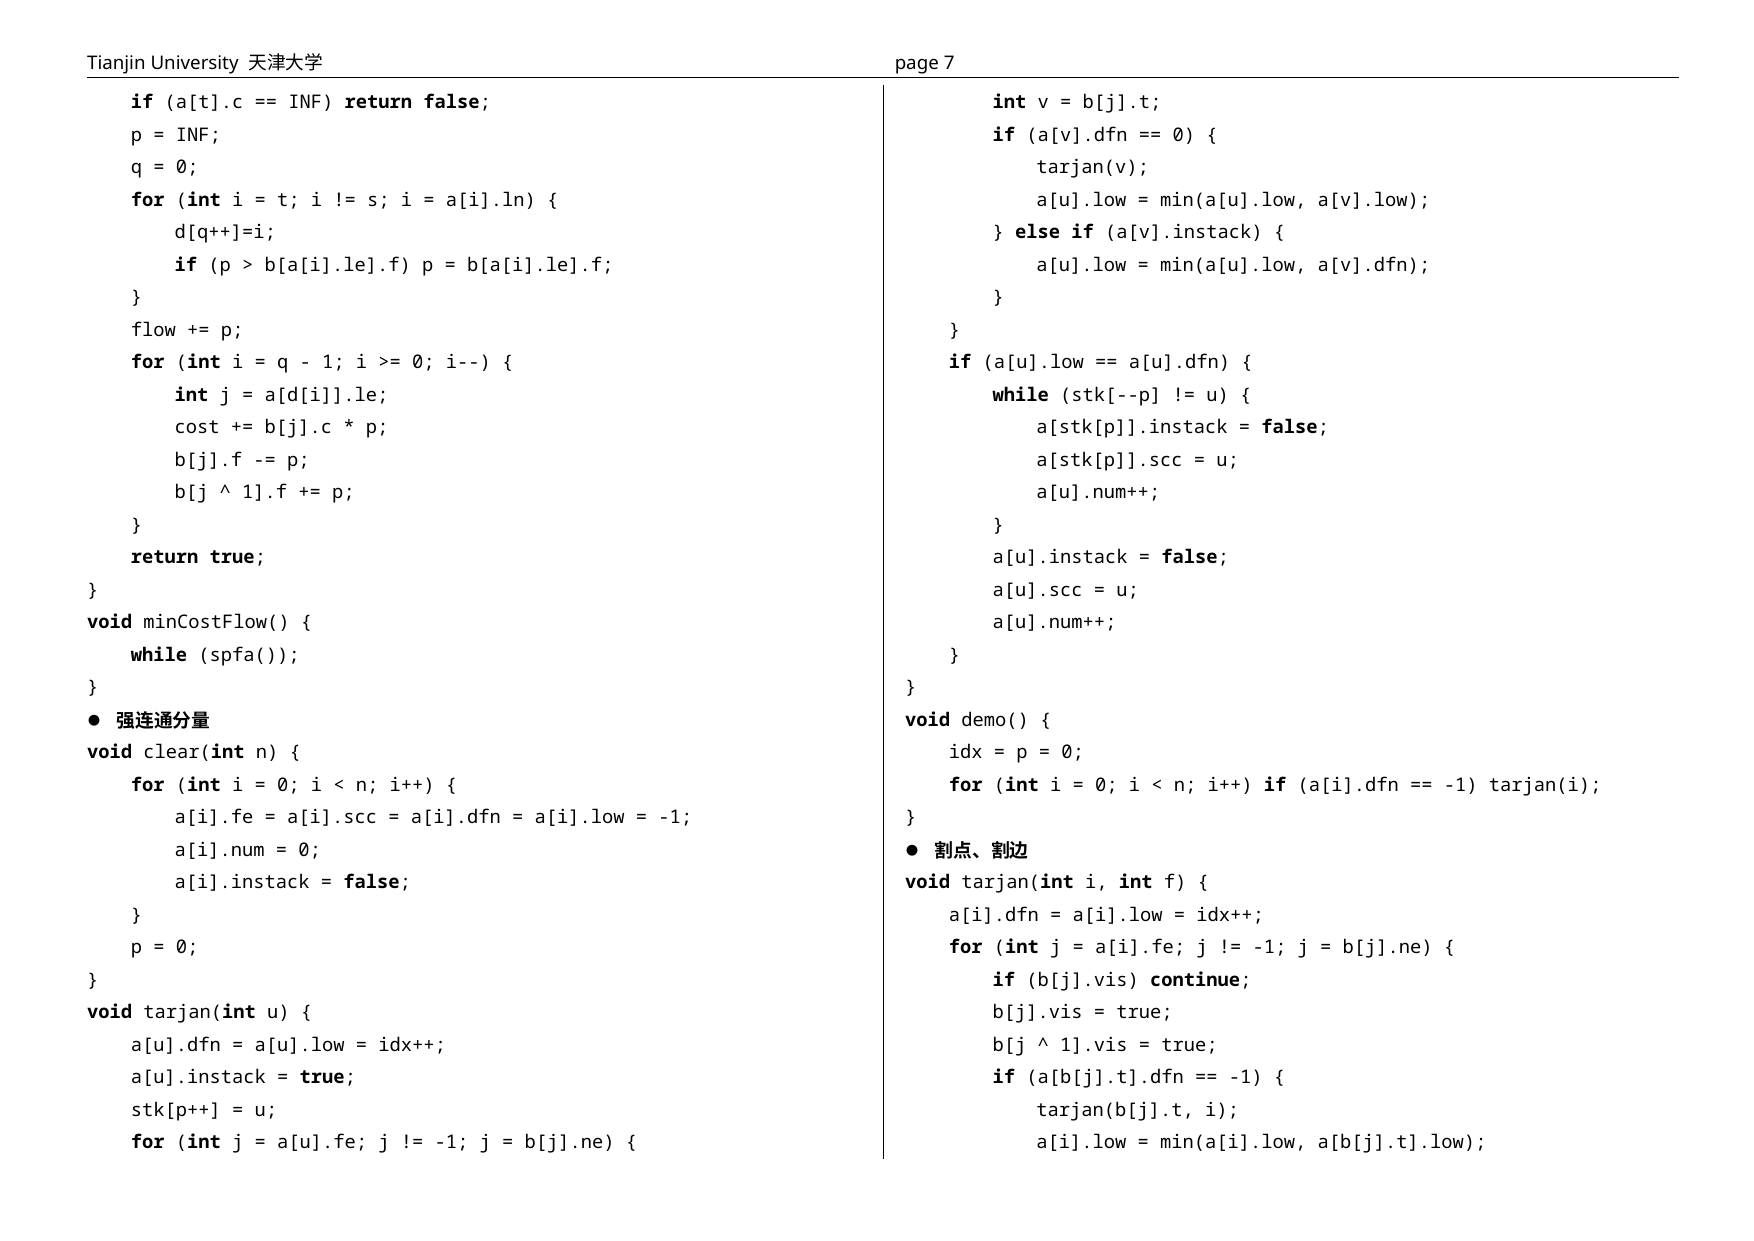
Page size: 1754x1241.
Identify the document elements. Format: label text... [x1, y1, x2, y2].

text p = 0; [87, 930, 861, 963]
text p = INF; [87, 118, 861, 150]
text if (p > b[a[i].le].f) p = b[a[i].le].f; [87, 248, 861, 280]
text a[u].instack = false; [905, 540, 1679, 573]
text a[u].instack = true; [87, 1060, 861, 1093]
text tarjan(v); [905, 150, 1679, 183]
text while (spfa()); [87, 638, 861, 670]
text } [905, 280, 1679, 313]
text stk[p++] = u; [87, 1093, 861, 1125]
text if (a[b[j].t].dfn == -1) { [905, 1060, 1679, 1093]
text } [905, 313, 1679, 345]
text d[q++]=i; [87, 215, 861, 248]
text for (int j = a[u].fe; j != -1; j = b[j].ne) { [87, 1125, 861, 1158]
text } [87, 573, 861, 605]
text } [87, 670, 861, 703]
text if (a[u].low == a[u].dfn) { [905, 345, 1679, 378]
text a[u].low = min(a[u].low, a[v].low); [905, 183, 1679, 215]
text int v = b[j].t; [905, 85, 1679, 118]
text for (int i = q - 1; i >= 0; i--) { [87, 345, 861, 378]
text } [905, 638, 1679, 670]
text void demo() { [905, 703, 1679, 735]
text void tarjan(int u) { [87, 995, 861, 1028]
text void tarjan(int i, int f) { [905, 865, 1679, 898]
text if (b[j].vis) continue; [905, 963, 1679, 995]
text for (int j = a[i].fe; j != -1; j = b[j].ne) { [905, 930, 1679, 963]
subtitle 强连通分量 [87, 703, 861, 735]
text for (int i = 0; i < n; i++) { [87, 768, 861, 800]
text } [87, 280, 861, 313]
text a[stk[p]].instack = false; [905, 410, 1679, 443]
text } [905, 800, 1679, 833]
text } [87, 898, 861, 930]
text } [87, 508, 861, 540]
text idx = p = 0; [905, 735, 1679, 768]
text a[i].dfn = a[i].low = idx++; [905, 898, 1679, 930]
text for (int i = 0; i < n; i++) if (a[i].dfn == -1) tarjan(i); [905, 768, 1679, 800]
text } else if (a[v].instack) { [905, 215, 1679, 248]
text a[u].num++; [905, 475, 1679, 508]
text a[i].num = 0; [87, 833, 861, 865]
text a[stk[p]].scc = u; [905, 443, 1679, 475]
text void clear(int n) { [87, 735, 861, 768]
text } [905, 670, 1679, 703]
text a[i].low = min(a[i].low, a[b[j].t].low); [905, 1125, 1679, 1158]
text tarjan(b[j].t, i); [905, 1093, 1679, 1125]
text while (stk[--p] != u) { [905, 378, 1679, 410]
text b[j ^ 1].vis = true; [905, 1028, 1679, 1060]
text a[i].fe = a[i].scc = a[i].dfn = a[i].low = -1; [87, 800, 861, 833]
text void minCostFlow() { [87, 605, 861, 638]
text b[j].vis = true; [905, 995, 1679, 1028]
text a[u].scc = u; [905, 573, 1679, 605]
text a[u].dfn = a[u].low = idx++; [87, 1028, 861, 1060]
text b[j ^ 1].f += p; [87, 475, 861, 508]
text flow += p; [87, 313, 861, 345]
text } [87, 963, 861, 995]
subtitle 割点、割边 [905, 833, 1679, 865]
text } [905, 508, 1679, 540]
text b[j].f -= p; [87, 443, 861, 475]
text q = 0; [87, 150, 861, 183]
text a[i].instack = false; [87, 865, 861, 898]
text return true; [87, 540, 861, 573]
text for (int i = t; i != s; i = a[i].ln) { [87, 183, 861, 215]
text if (a[v].dfn == 0) { [905, 118, 1679, 150]
text if (a[t].c == INF) return false; [87, 85, 861, 118]
text a[u].num++; [905, 605, 1679, 638]
text int j = a[d[i]].le; [87, 378, 861, 410]
text cost += b[j].c * p; [87, 410, 861, 443]
text a[u].low = min(a[u].low, a[v].dfn); [905, 248, 1679, 280]
